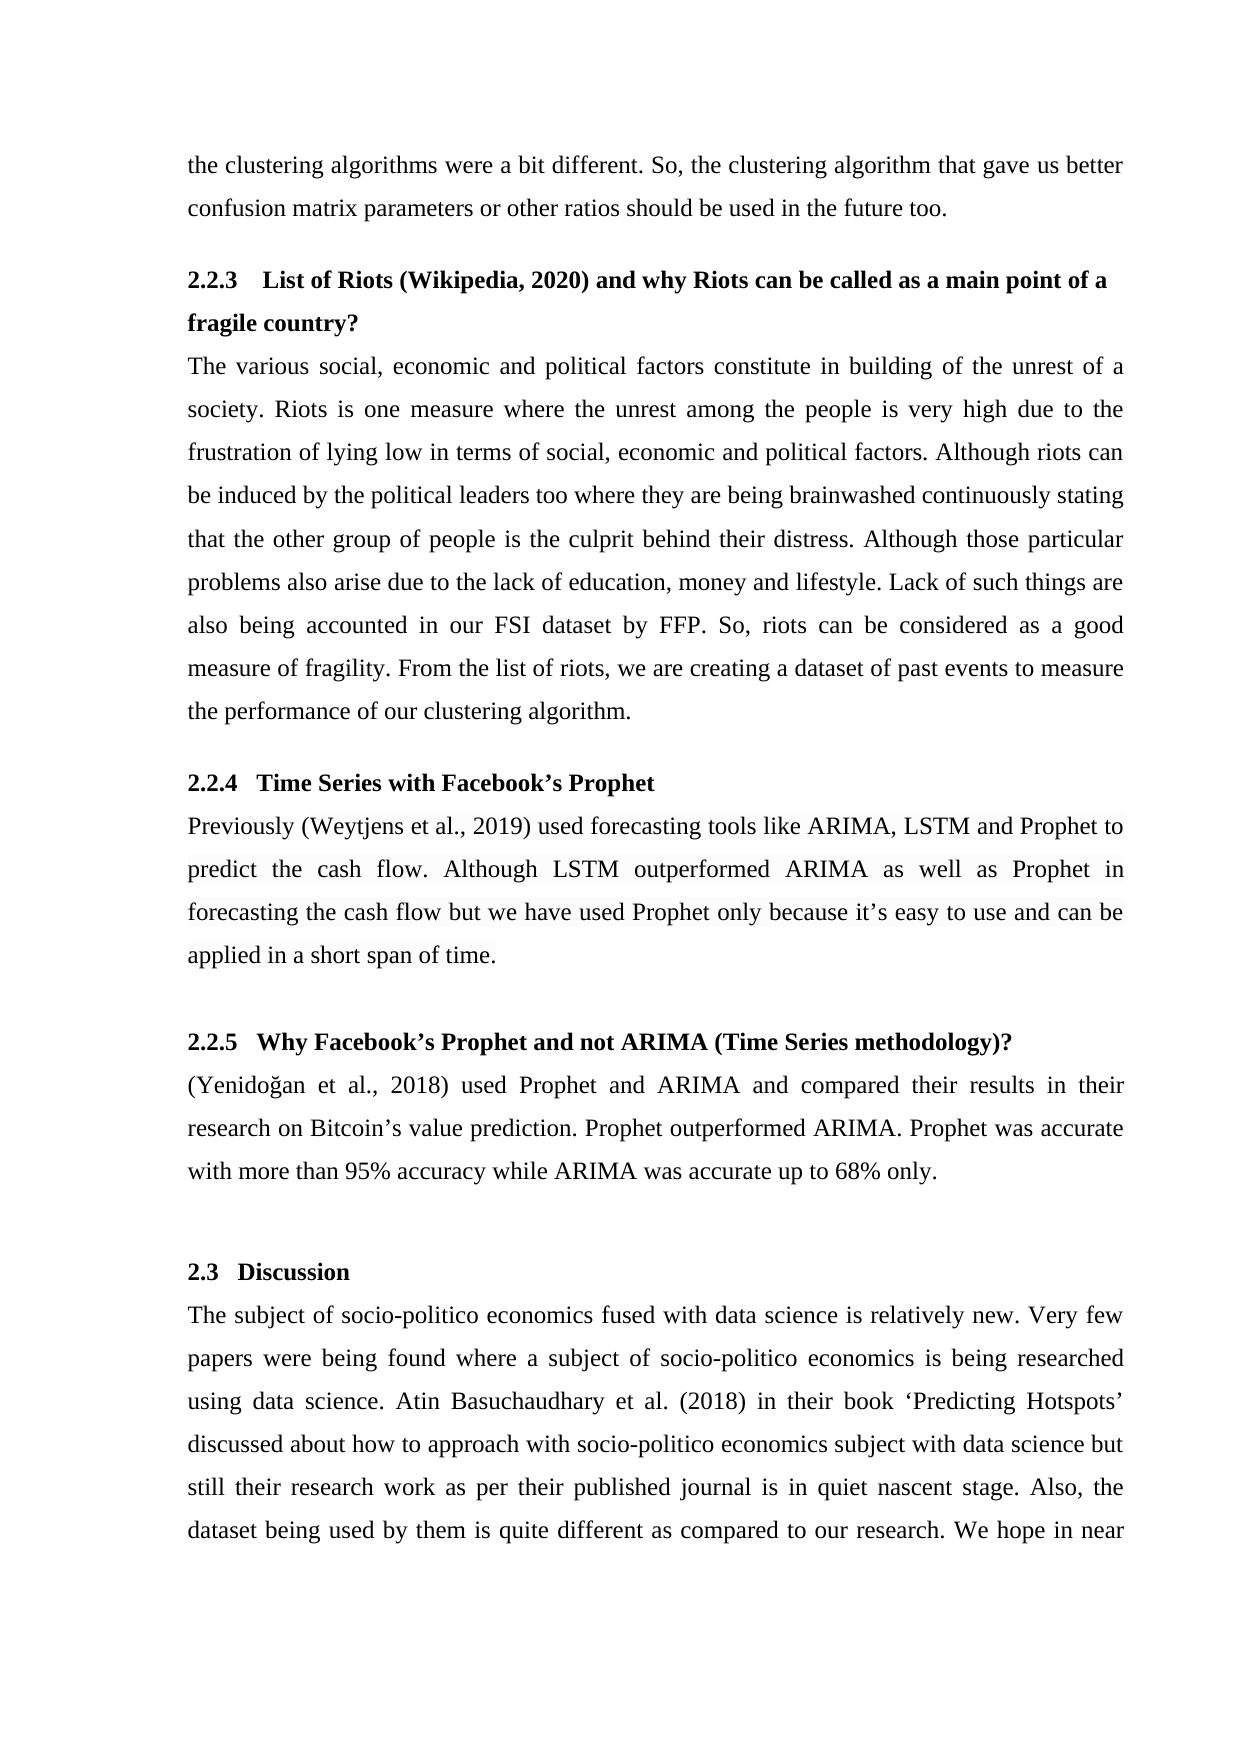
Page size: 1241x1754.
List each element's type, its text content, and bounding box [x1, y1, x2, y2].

text 2.2.3 List of Riots (Wikipedia, 2020) and why Riots can be called as a main point of a fragile country? [187, 265, 1125, 337]
text (Yenidoğan et al., 2018) used Prophet and ARIMA and compared their results in their research on Bitcoin’s value prediction. Prophet outperformed ARIMA. Prophet was accurate with more than 95% accuracy while ARIMA was accurate up to 68% only. [187, 1070, 1125, 1185]
text 2.2.4 Time Series with Facebook’s Prophet [187, 768, 1125, 797]
text 2.3 Discussion [187, 1257, 1125, 1286]
text Previously (Weytjens et al., 2019) used forecasting tools like ARIMA, LSTM and Prophet to predict the cash flow. Although LSTM outperformed ARIMA as well as Prophet in forecasting the cash flow but we have used Prophet only because it’s easy to use and can be applied in a short span of time. [187, 811, 1125, 969]
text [187, 150, 1125, 222]
text 2.2.5 Why Facebook’s Prophet and not ARIMA (Time Series methodology)? [187, 1027, 1125, 1056]
text The various social, economic and political factors constitute in building of the unrest of a society. Riots is one measure where the unrest among the people is very high due to the frustration of lying low in terms of social, economic and political factors. Although riots can be induced by the political leaders too where they are being brainwashed continuously stating that the other group of people is the culprit behind their distress. Although those particular problems also arise due to the lack of education, money and lifestyle. Lack of such things are also being accounted in our FSI dataset by FFP. So, riots can be considered as a good measure of fragility. From the list of riots, we are creating a dataset of past events to measure the performance of our clustering algorithm. [187, 351, 1125, 725]
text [187, 1300, 1125, 1544]
